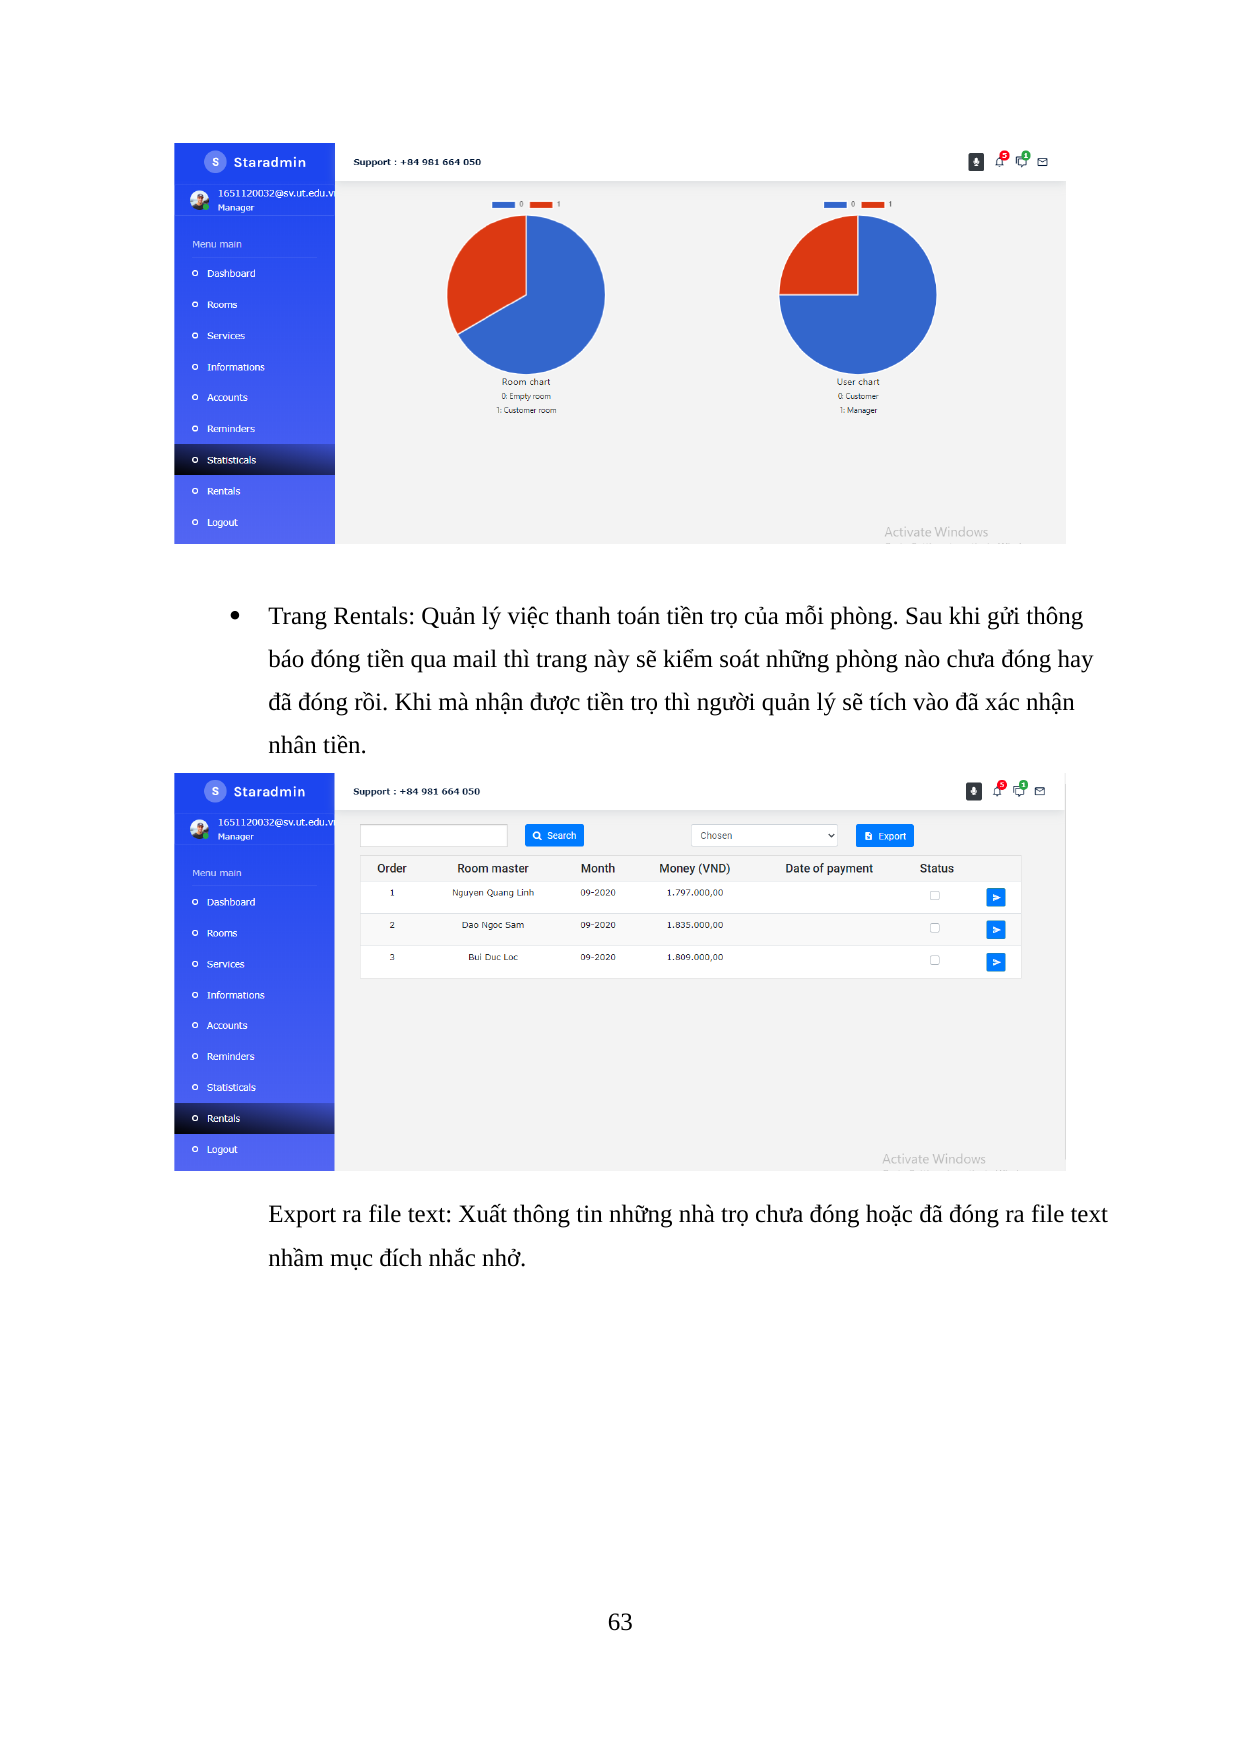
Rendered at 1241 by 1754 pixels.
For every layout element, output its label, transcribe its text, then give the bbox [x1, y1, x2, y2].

picture [174, 143, 1066, 544]
list Trang Rentals: Quản lý việc thanh toán tiền trọ của mỗi phòng. Sau khi gửi thông báo đóng tiền qua mail thì trang này sẽ kiểm soát những phòng nào chưa đóng hay đã đóng rồi. Khi mà nhận được tiền trọ thì người quản lý sẽ tích vào đã xác nhận nhân tiền. [231, 601, 1122, 759]
picture [174, 773, 1066, 1171]
